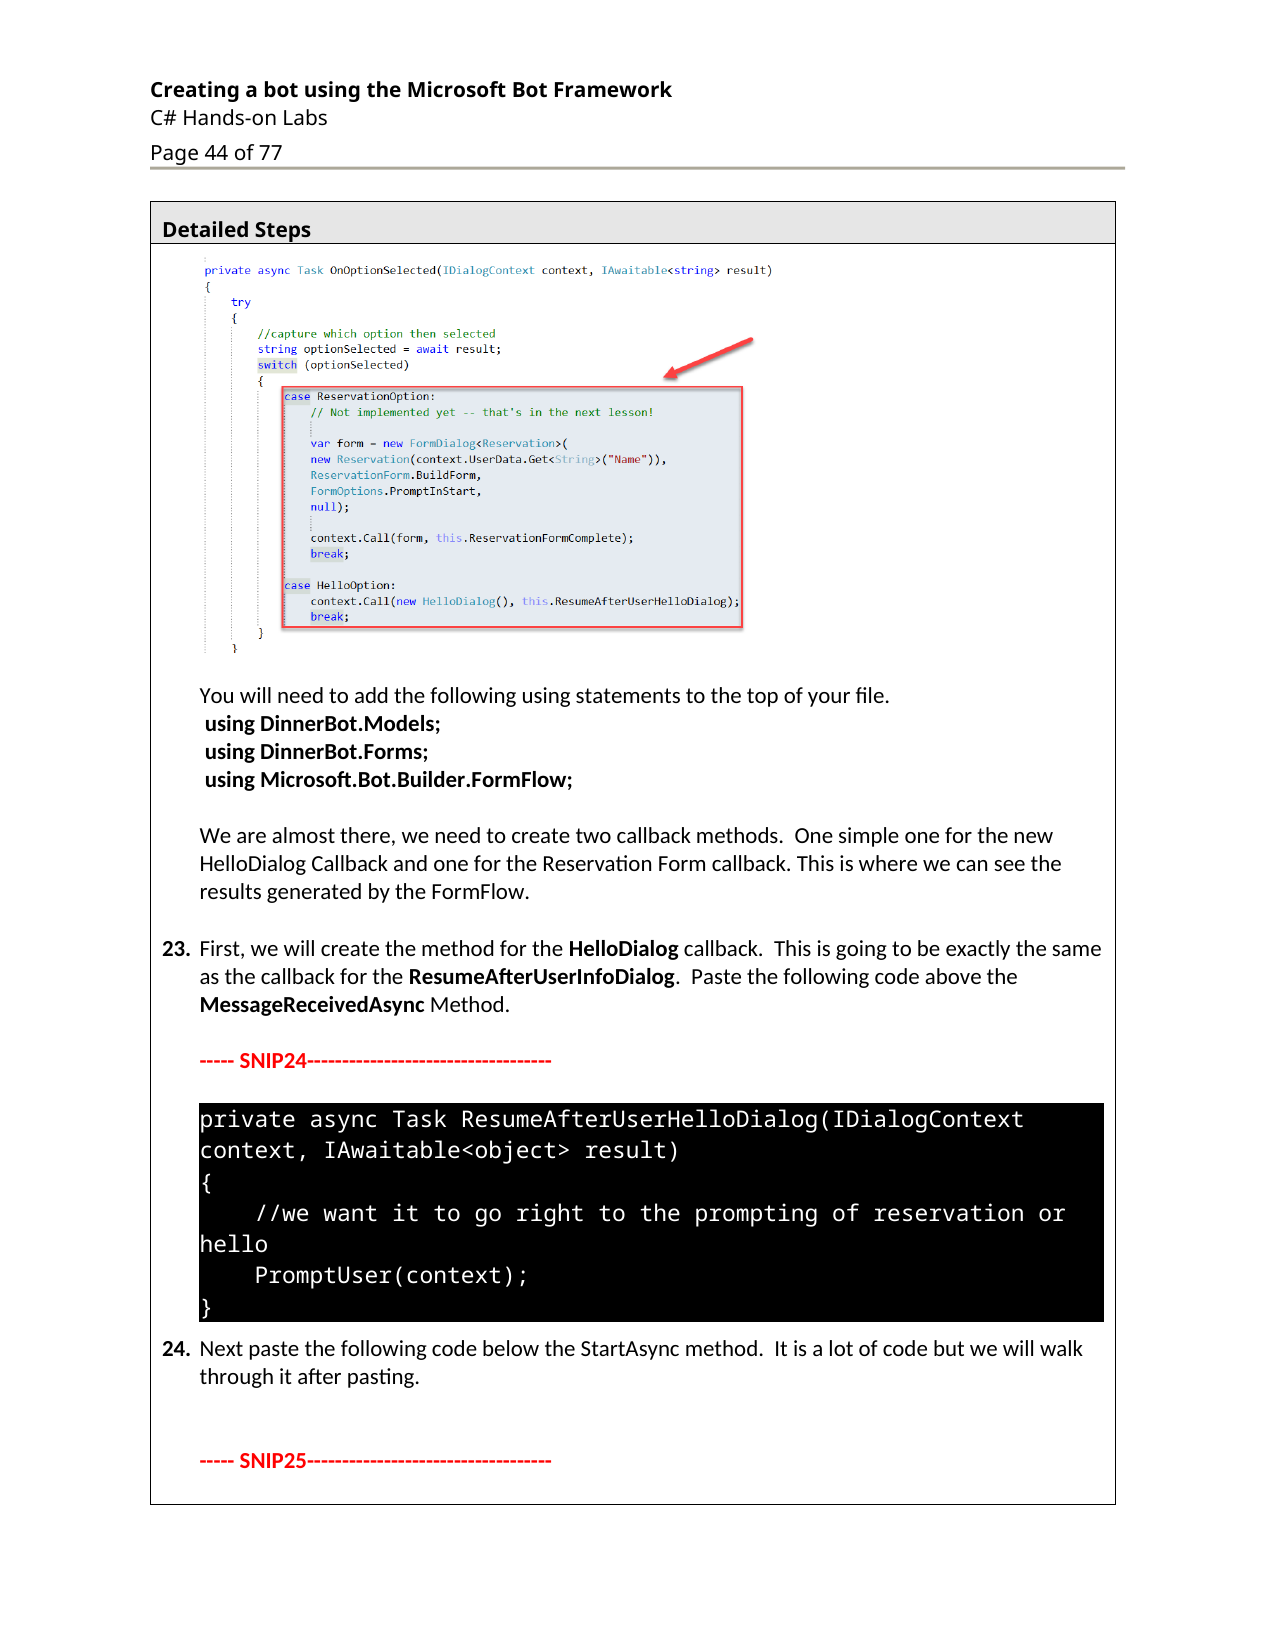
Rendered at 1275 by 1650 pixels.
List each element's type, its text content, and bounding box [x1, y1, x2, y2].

picture [199, 256, 840, 653]
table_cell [151, 244, 1115, 1504]
table_header Detailed Steps [151, 202, 1115, 243]
